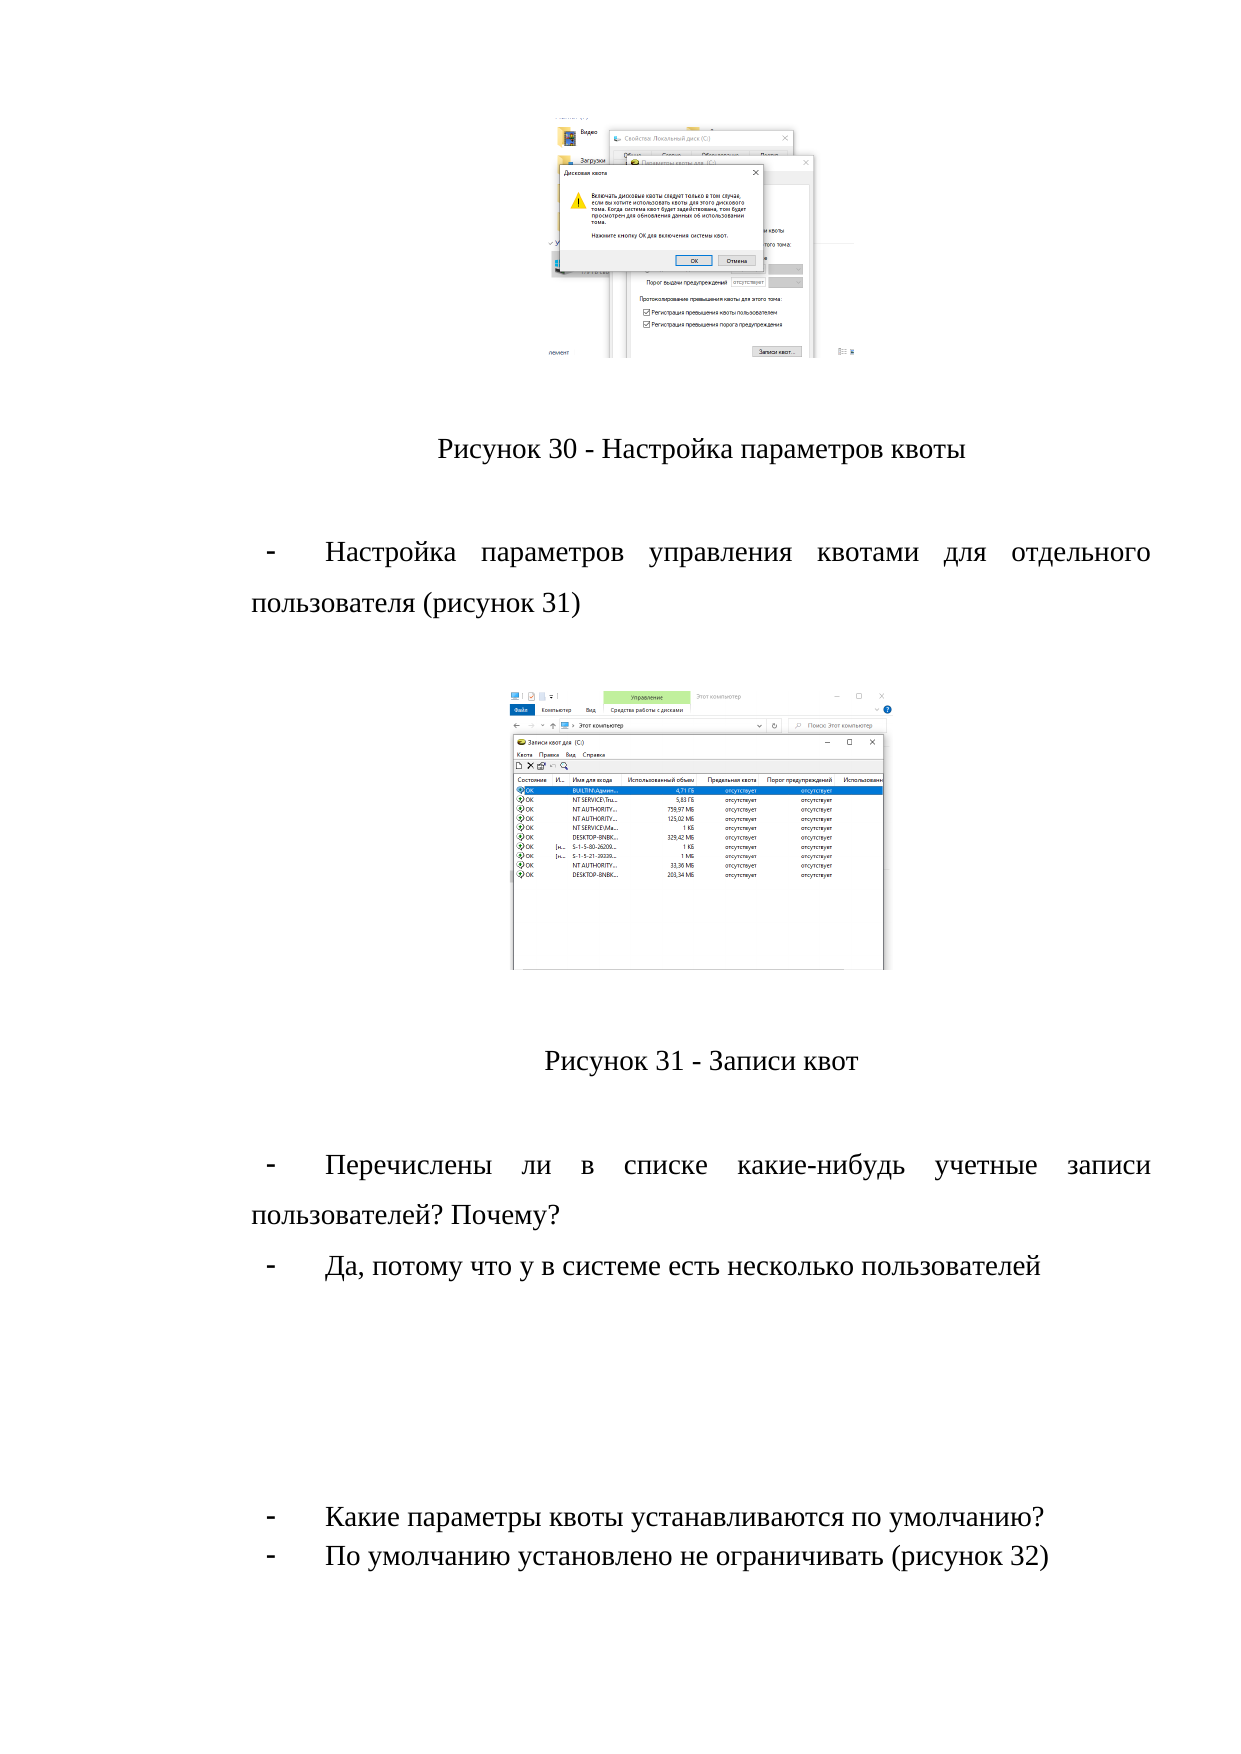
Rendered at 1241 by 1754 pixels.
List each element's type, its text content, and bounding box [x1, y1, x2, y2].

list Да, потому что у в системе есть несколько пользователей [251, 1248, 1152, 1281]
list Какие параметры квоты устанавливаются по умолчанию? [251, 1499, 1152, 1533]
picture [509, 691, 893, 970]
text Рисунок 30 - Настройка параметров квоты [251, 431, 1152, 464]
text Рисунок 31 - Записи квот [251, 1043, 1152, 1077]
list Настройка параметров управления квотами для отдельного пользователя (рисунок 31) [251, 534, 1152, 618]
list Перечислены ли в списке какие-нибудь учетные записи пользователей? Почему? [251, 1147, 1152, 1231]
list По умолчанию установлено не ограничивать (рисунок 32) [251, 1538, 1152, 1572]
picture [548, 118, 854, 358]
